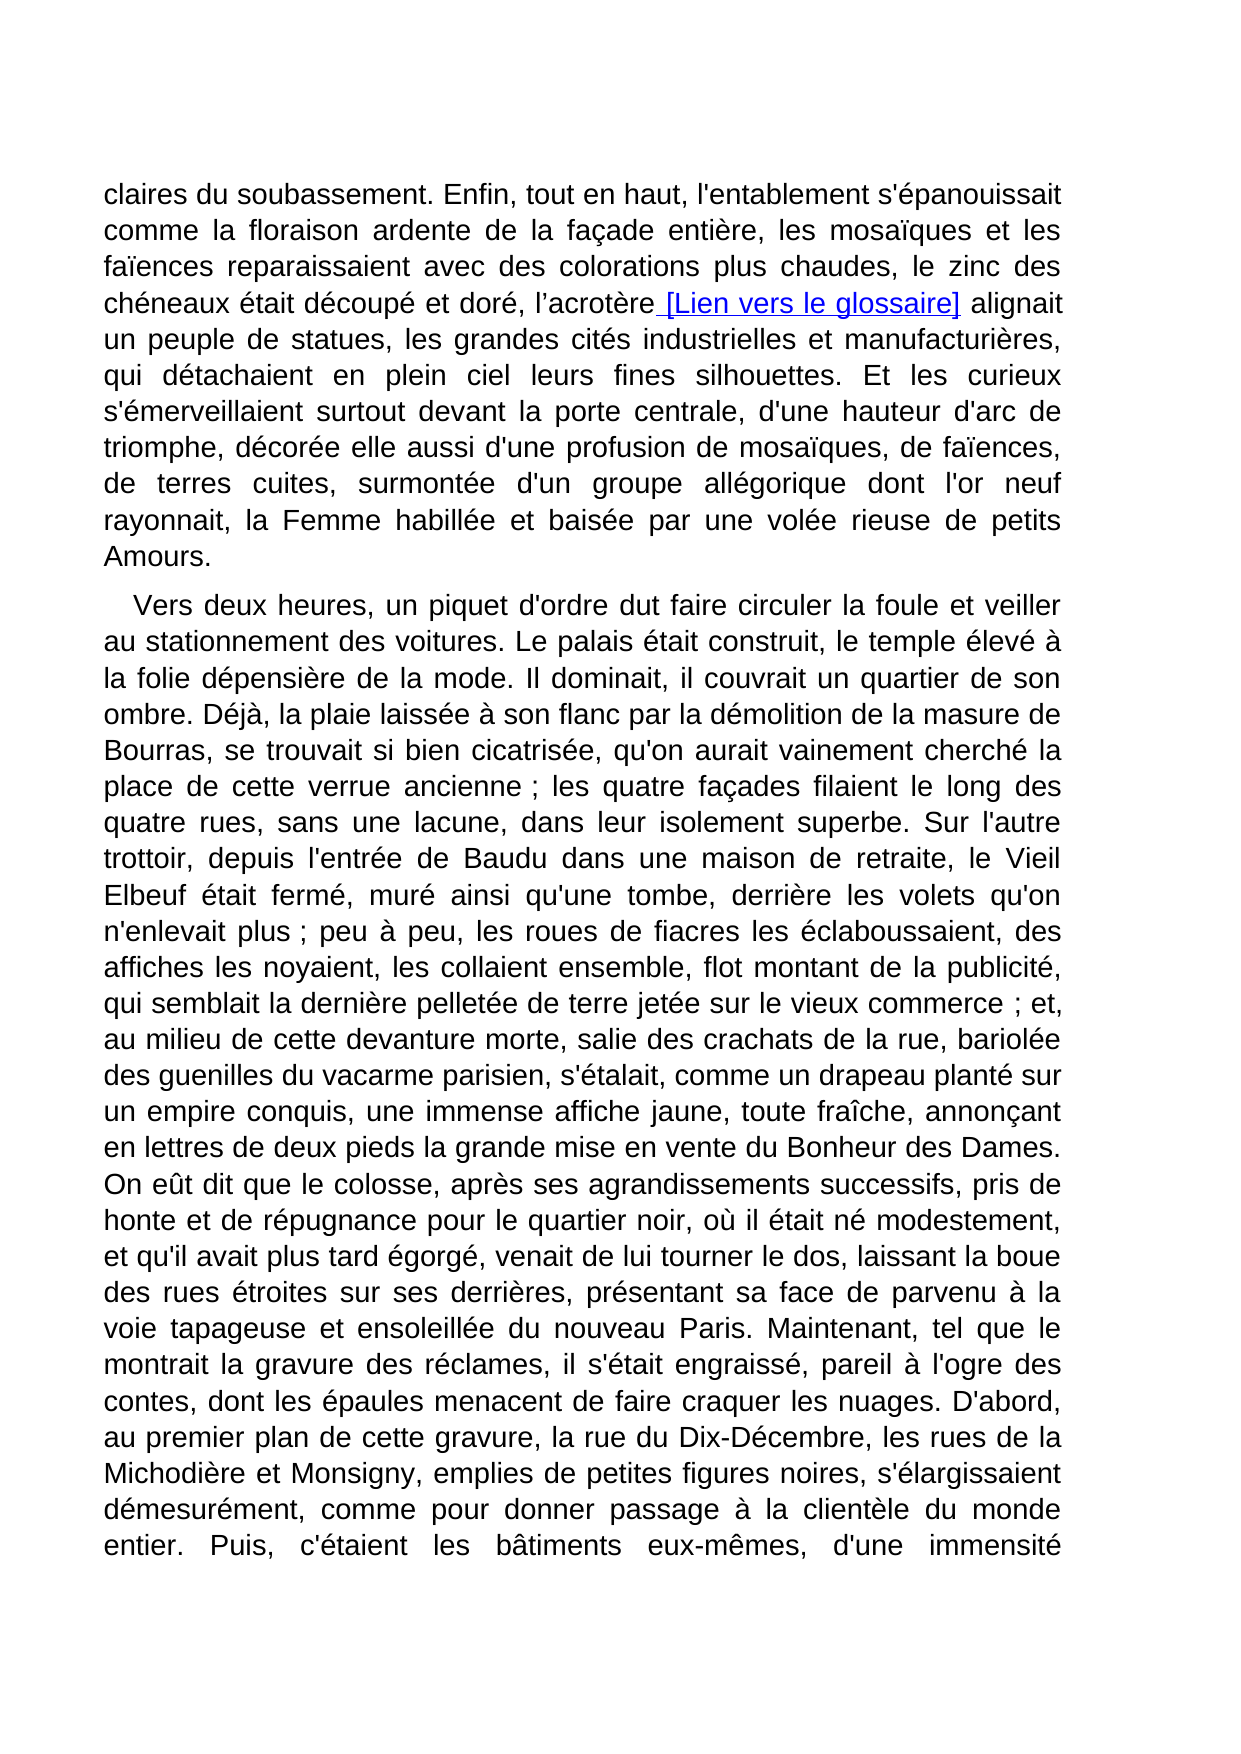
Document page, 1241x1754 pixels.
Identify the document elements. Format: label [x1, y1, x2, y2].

text [103, 177, 1063, 572]
text [103, 588, 1063, 1562]
